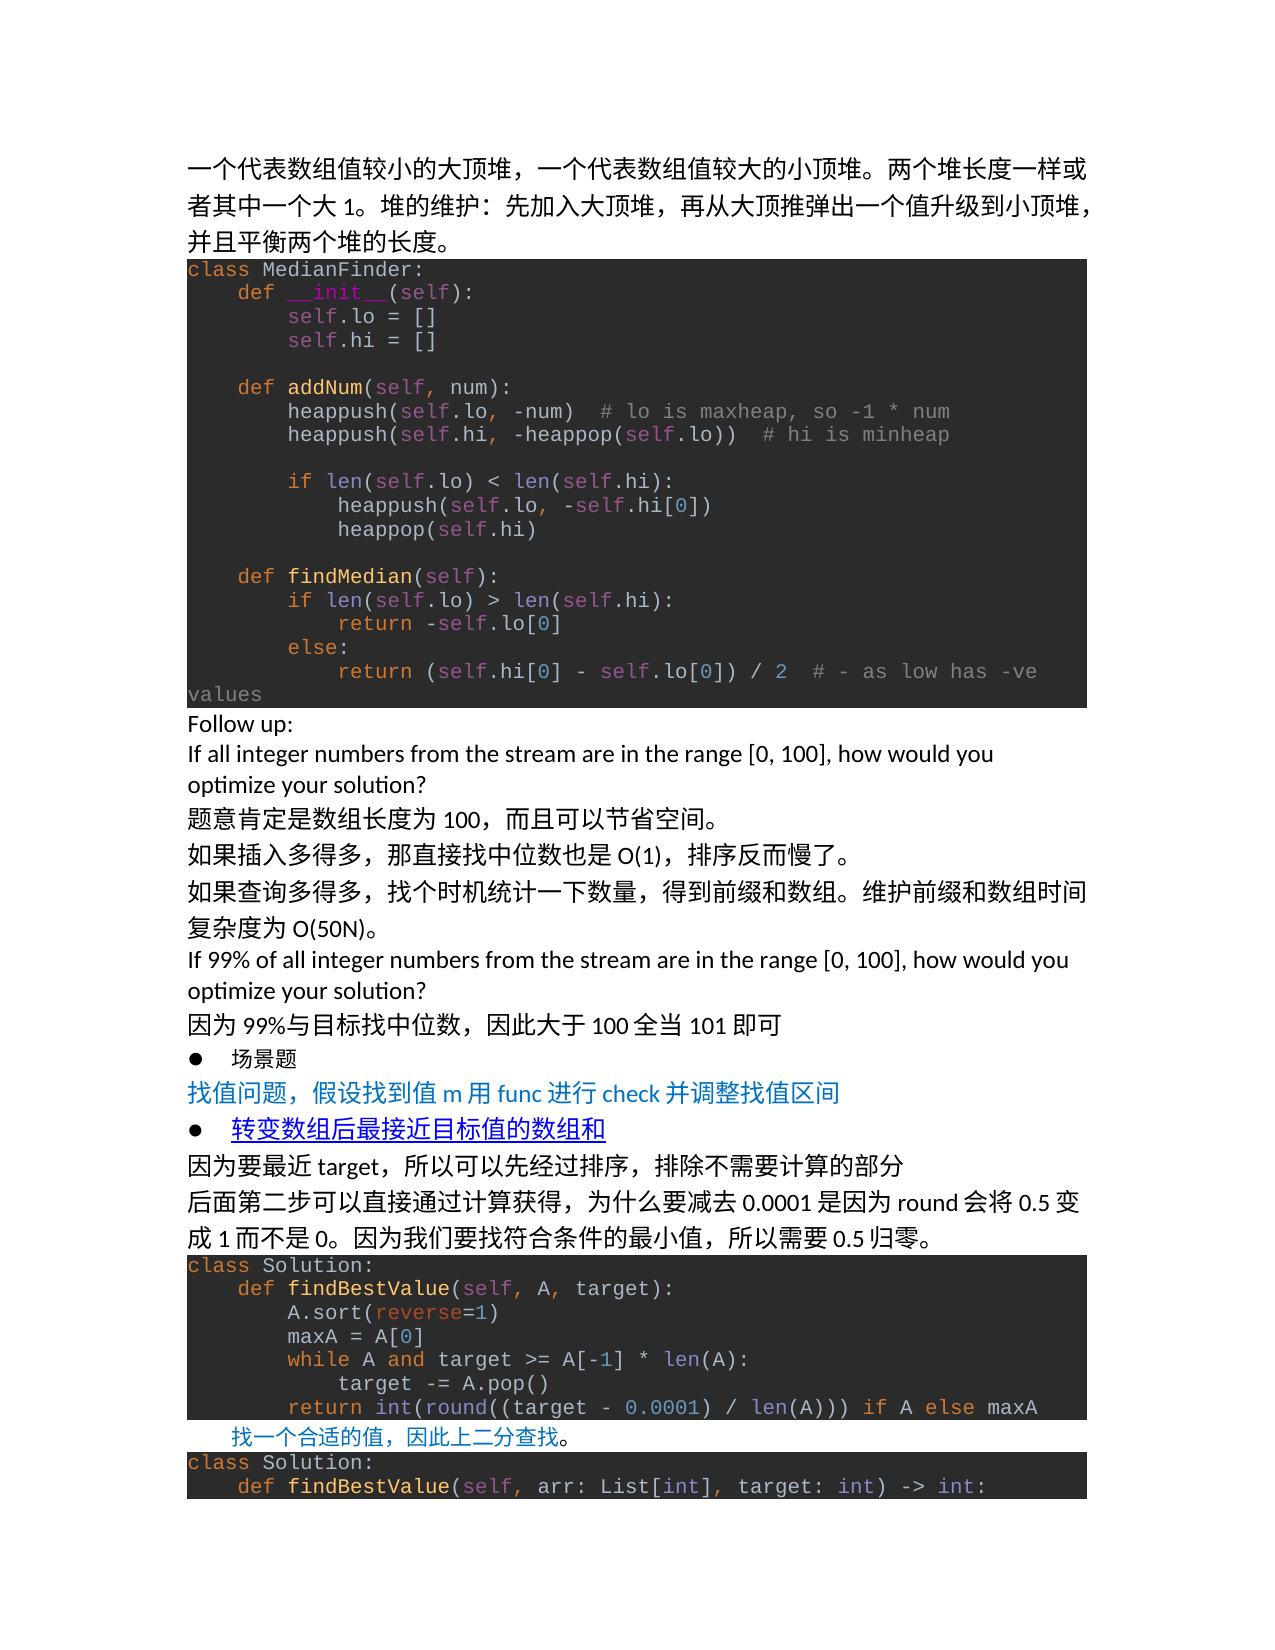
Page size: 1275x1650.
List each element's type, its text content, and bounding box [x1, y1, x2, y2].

text 如果插入多得多，那直接找中位数也是O(1)，排序反而慢了。 [187, 836, 1087, 872]
text Follow up: [187, 708, 1087, 738]
text class MedianFinder: def __init__(self): self.lo = [] self.hi = [] def addNum(self, num): heappush(self.lo, -num) # lo is maxheap, so -1 * num heappush(self.hi, -heappop(self.lo)) # hi is minheap if len(self.lo) < len(self.hi): heappush(self.lo, -self.hi[0]) heappop(self.hi) def findMedian(self): if len(self.lo) > len(self.hi): return -self.lo[0] else: return (self.hi[0] - self.lo[0]) / 2 # - as low has -ve values [187, 259, 1087, 708]
text class Solution: def findBestValue(self, A, target): A.sort(reverse=1) maxA = A[0] while A and target >= A[-1] * len(A): target -= A.pop() return int(round((target - 0.0001) / len(A))) if A else maxA [187, 1255, 1087, 1420]
text 一个代表数组值较小的大顶堆，一个代表数组值较大的小顶堆。两个堆长度一样或者其中一个大1。堆的维护：先加入大顶堆，再从大顶推弹出一个值升级到小顶堆，并且平衡两个堆的长度。 [187, 150, 1087, 259]
text 因为要最近target，所以可以先经过排序，排除不需要计算的部分 [187, 1146, 1087, 1182]
text 后面第二步可以直接通过计算获得，为什么要减去0.0001是因为round会将0.5变成1而不是0。因为我们要找符合条件的最小值，所以需要0.5归零。 [187, 1182, 1087, 1255]
text 找值问题，假设找到值m用func进行check并调整找值区间 [187, 1073, 1087, 1110]
text If 99% of all integer numbers from the stream are in the range [0, 100], how would you optimize your solution? [187, 944, 1087, 1006]
list 转变数组后最接近目标值的数组和 [187, 1110, 1087, 1146]
text 因为99%与目标找中位数，因此大于100全当101即可 [187, 1006, 1087, 1042]
text 题意肯定是数组长度为100，而且可以节省空间。 [187, 799, 1087, 836]
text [187, 1452, 1087, 1499]
list 场景题 [187, 1042, 1087, 1073]
text 如果查询多得多，找个时机统计一下数量，得到前缀和数组。维护前缀和数组时间复杂度为O(50N)。 [187, 872, 1087, 944]
text 找一个合适的值，因此上二分查找。 [187, 1420, 1087, 1452]
text If all integer numbers from the stream are in the range [0, 100], how would you optimize your solution? [187, 738, 1087, 799]
